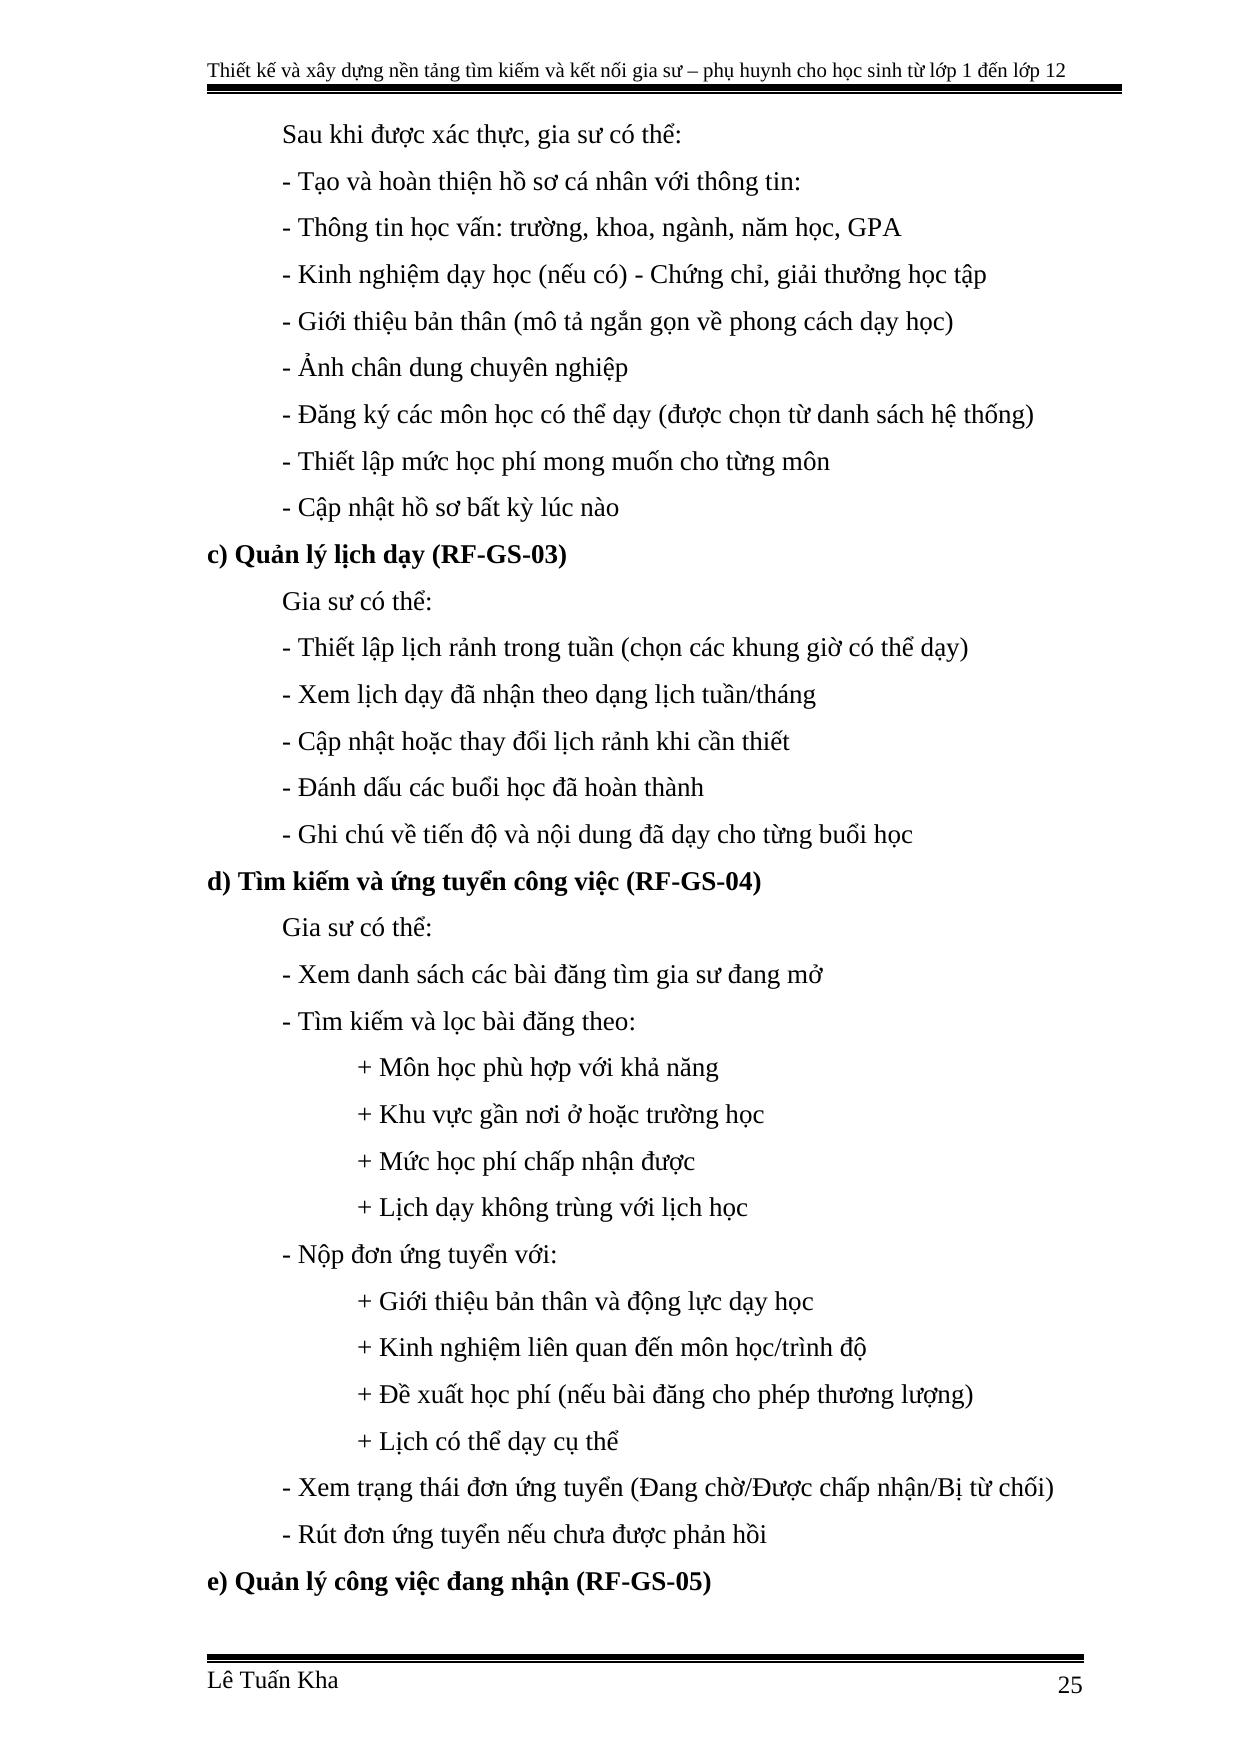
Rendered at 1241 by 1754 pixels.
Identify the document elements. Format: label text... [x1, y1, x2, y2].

text - Ghi chú về tiến độ và nội dung đã dạy cho từng buổi học [207, 818, 1122, 849]
text - Cập nhật hồ sơ bất kỳ lúc nào [207, 491, 1122, 523]
text c) Quản lý lịch dạy (RF-GS-03) [207, 538, 1122, 569]
text - Rút đơn ứng tuyển nếu chưa được phản hồi [207, 1518, 1122, 1549]
text - Thiết lập lịch rảnh trong tuần (chọn các khung giờ có thể dạy) [207, 631, 1122, 663]
text - Giới thiệu bản thân (mô tả ngắn gọn về phong cách dạy học) [207, 305, 1122, 336]
text - Cập nhật hoặc thay đổi lịch rảnh khi cần thiết [207, 725, 1122, 756]
text - Thông tin học vấn: trường, khoa, ngành, năm học, GPA [207, 211, 1122, 243]
text Sau khi được xác thực, gia sư có thể: [207, 118, 1122, 149]
text + Lịch dạy không trùng với lịch học [207, 1191, 1122, 1223]
text + Giới thiệu bản thân và động lực dạy học [207, 1285, 1122, 1316]
text + Môn học phù hợp với khả năng [207, 1051, 1122, 1083]
text - Kinh nghiệm dạy học (nếu có) - Chứng chỉ, giải thưởng học tập [207, 258, 1122, 289]
text - Xem trạng thái đơn ứng tuyển (Đang chờ/Được chấp nhận/Bị từ chối) [207, 1471, 1122, 1503]
text - Xem lịch dạy đã nhận theo dạng lịch tuần/tháng [207, 678, 1122, 709]
text Gia sư có thể: [207, 585, 1122, 616]
text + Khu vực gần nơi ở hoặc trường học [207, 1098, 1122, 1129]
text d) Tìm kiếm và ứng tuyển công việc (RF-GS-04) [207, 865, 1122, 896]
text - Tìm kiếm và lọc bài đăng theo: [207, 1005, 1122, 1036]
text - Tạo và hoàn thiện hồ sơ cá nhân với thông tin: [207, 165, 1122, 196]
text - Đánh dấu các buổi học đã hoàn thành [207, 771, 1122, 803]
text + Đề xuất học phí (nếu bài đăng cho phép thương lượng) [207, 1378, 1122, 1409]
text - Xem danh sách các bài đăng tìm gia sư đang mở [207, 958, 1122, 989]
text + Kinh nghiệm liên quan đến môn học/trình độ [207, 1331, 1122, 1363]
text e) Quản lý công việc đang nhận (RF-GS-05) [207, 1565, 1122, 1596]
text Gia sư có thể: [207, 911, 1122, 943]
text - Đăng ký các môn học có thể dạy (được chọn từ danh sách hệ thống) [207, 398, 1122, 429]
text + Mức học phí chấp nhận được [207, 1145, 1122, 1176]
text - Thiết lập mức học phí mong muốn cho từng môn [207, 445, 1122, 476]
text - Ảnh chân dung chuyên nghiệp [207, 351, 1122, 383]
text + Lịch có thể dạy cụ thể [207, 1425, 1122, 1456]
text - Nộp đơn ứng tuyển với: [207, 1238, 1122, 1269]
